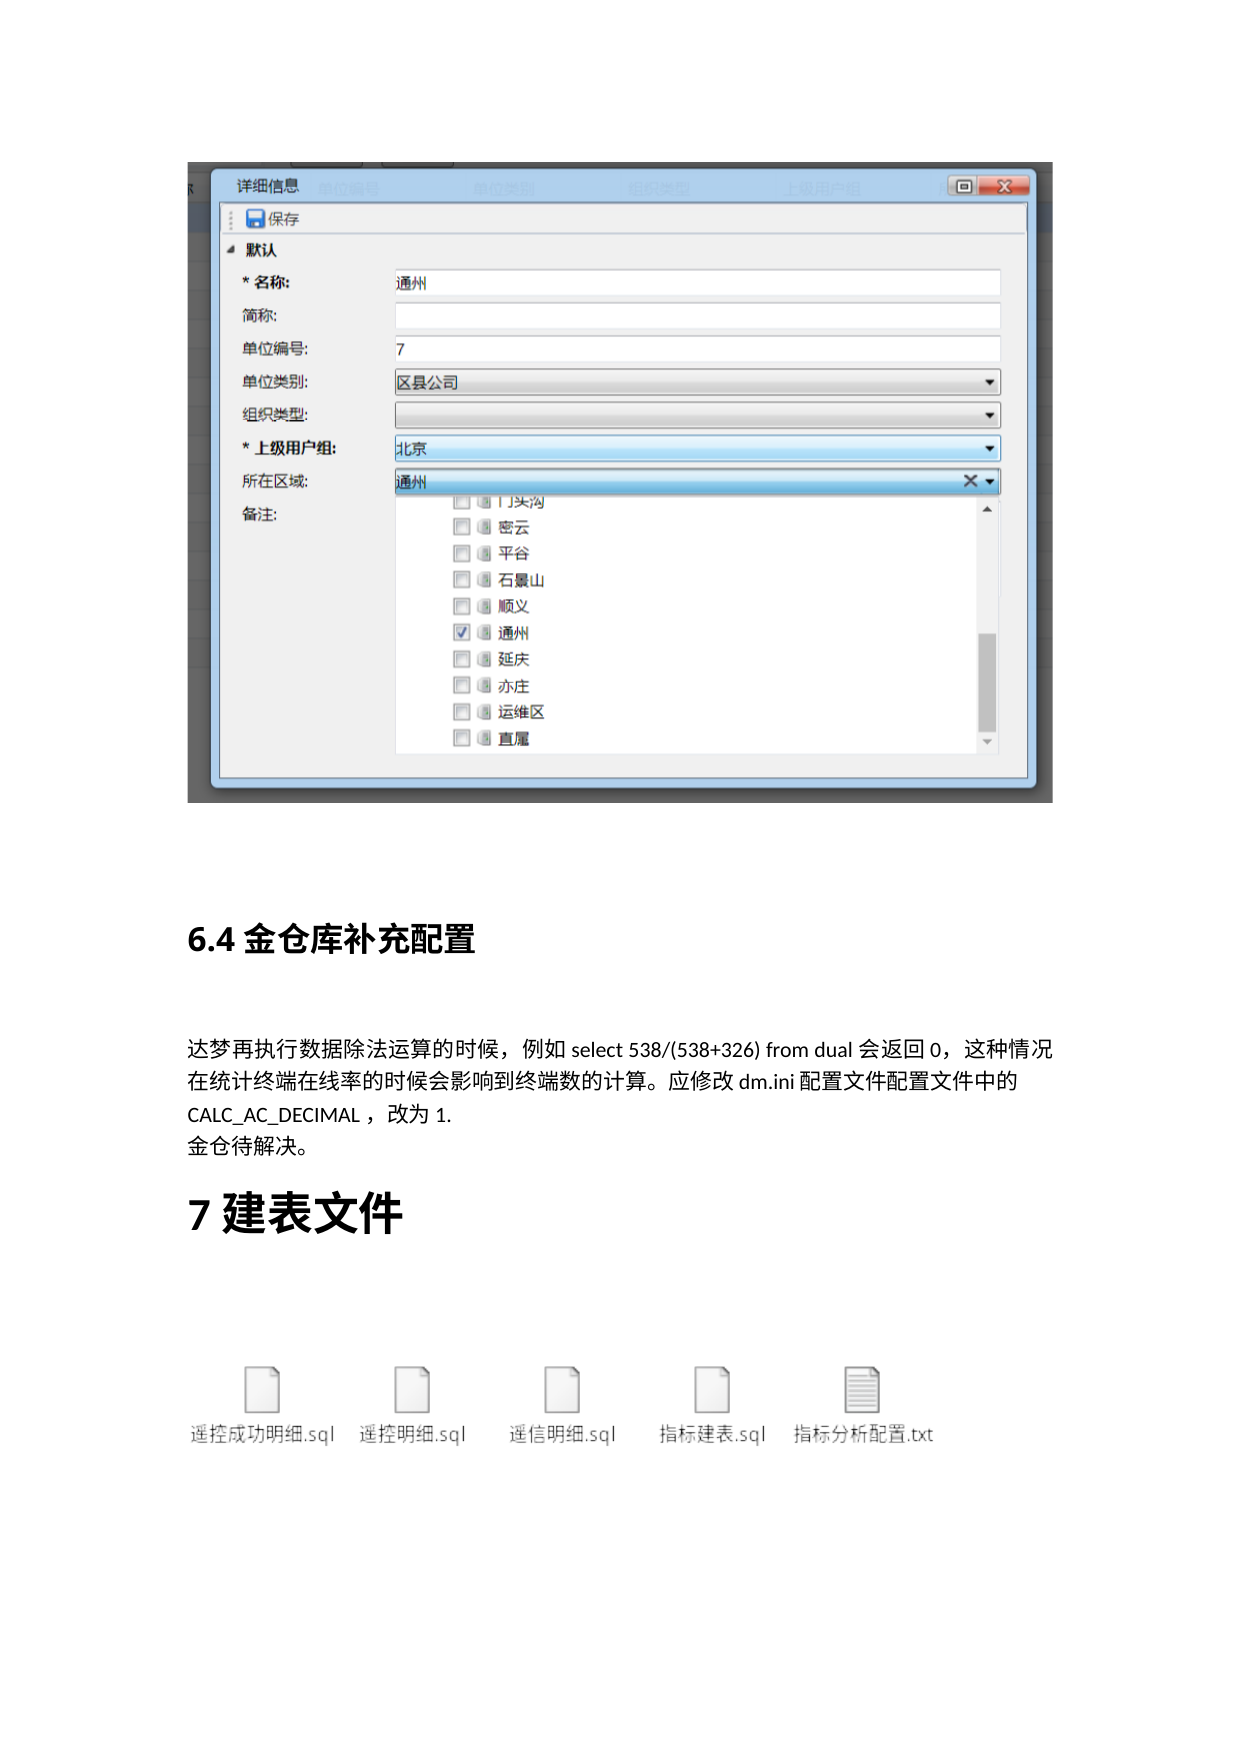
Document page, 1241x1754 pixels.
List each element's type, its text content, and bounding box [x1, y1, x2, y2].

picture [187, 162, 1053, 803]
text 达梦再执行数据除法运算的时候，例如select 538/(538+326) from dual 会返回0，这种情况在统计终端在线率的时候会影响到终端数的计算。应修改dm.ini配置文件配置文件中的 CALC_AC_DECIMAL ，改为1. 金仓待解决。 [187, 1031, 1053, 1161]
subtitle 6.4 金仓库补充配置 [187, 904, 1053, 969]
subtitle 7 建表文件 [187, 1161, 1053, 1259]
